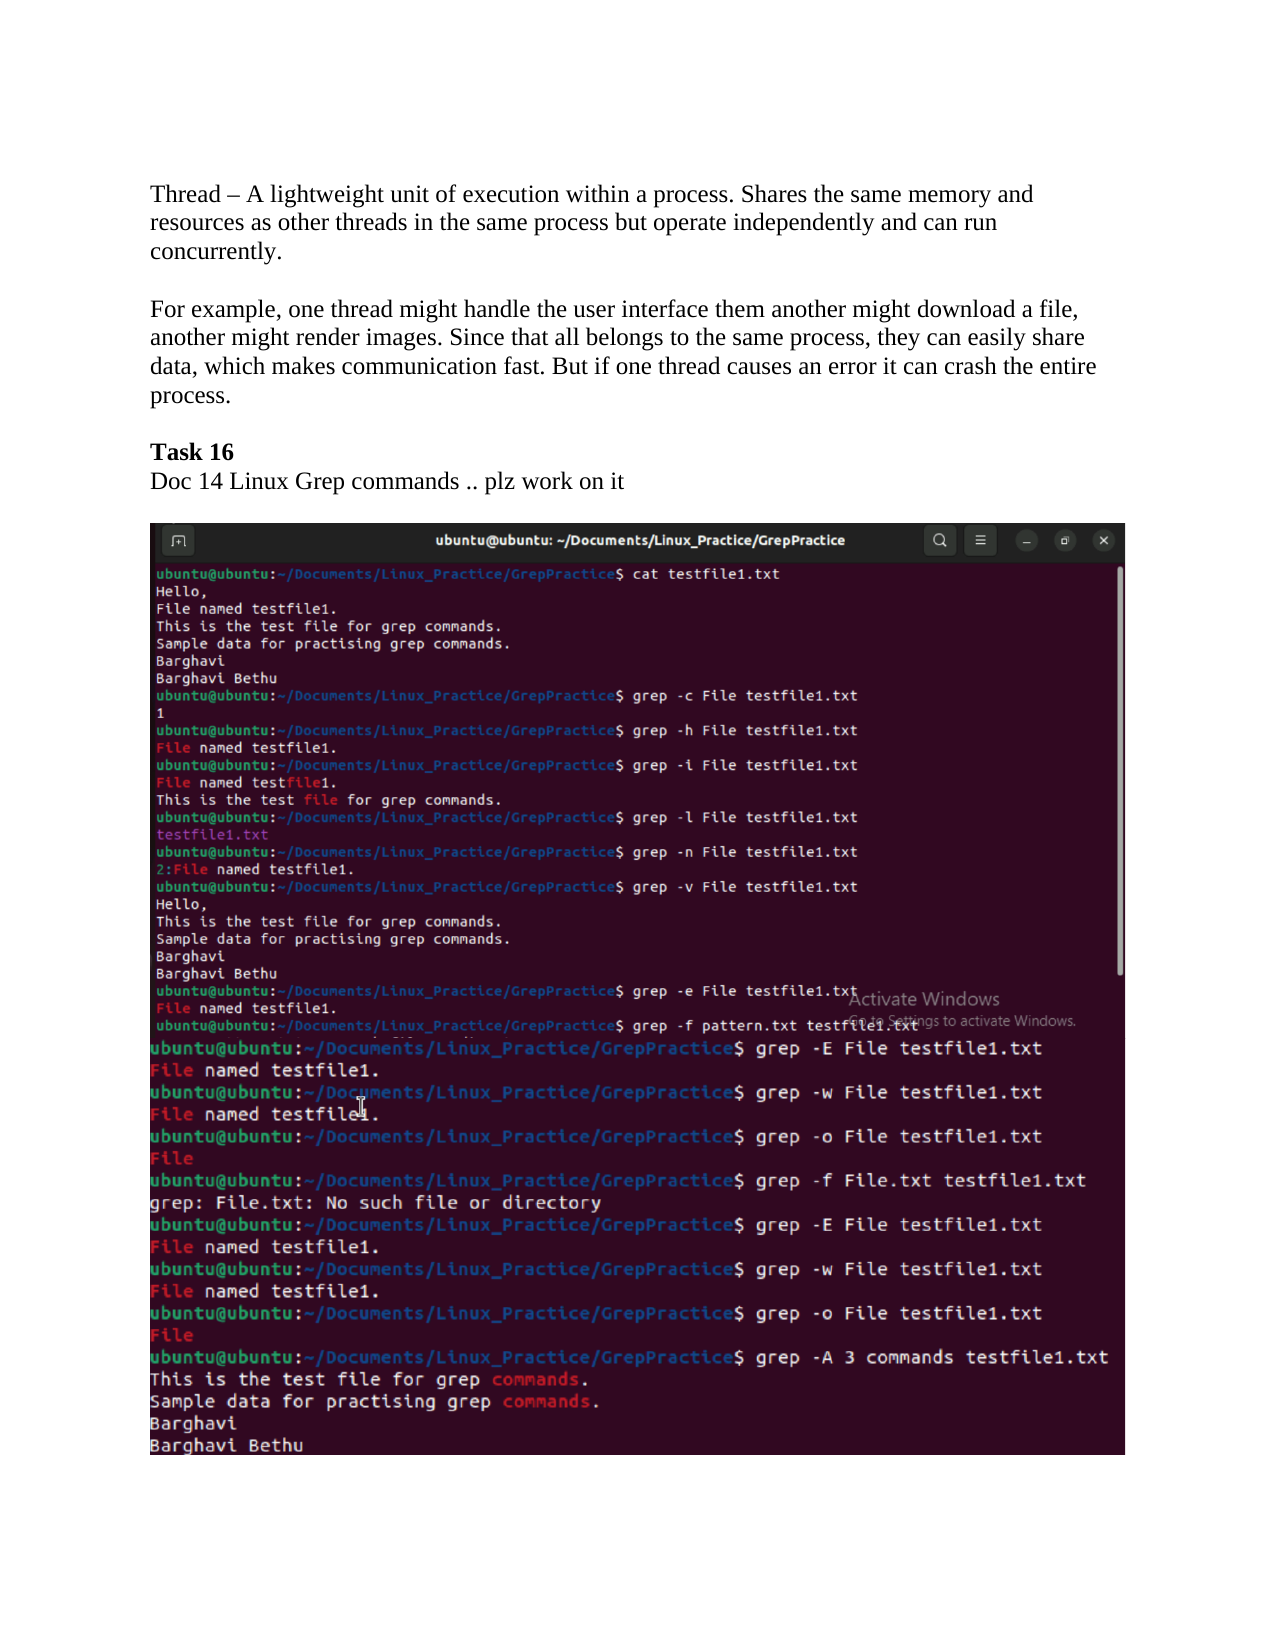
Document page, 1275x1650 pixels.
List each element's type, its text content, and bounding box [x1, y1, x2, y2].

text Task 16 [150, 437, 1125, 466]
text Thread – A lightweight unit of execution within a process. Shares the same memory and resources as other threads in the same process but operate independently and can run concurrently. [150, 179, 1125, 265]
text For example, one thread might handle the user interface them another might download a file, another might render images. Since that all belongs to the same process, they can easily share data, which makes communication fast. But if one thread causes an error it can crash the entire process. [150, 294, 1125, 409]
picture [150, 523, 1125, 1455]
text Doc 14 Linux Grep commands .. plz work on it [150, 466, 1125, 495]
